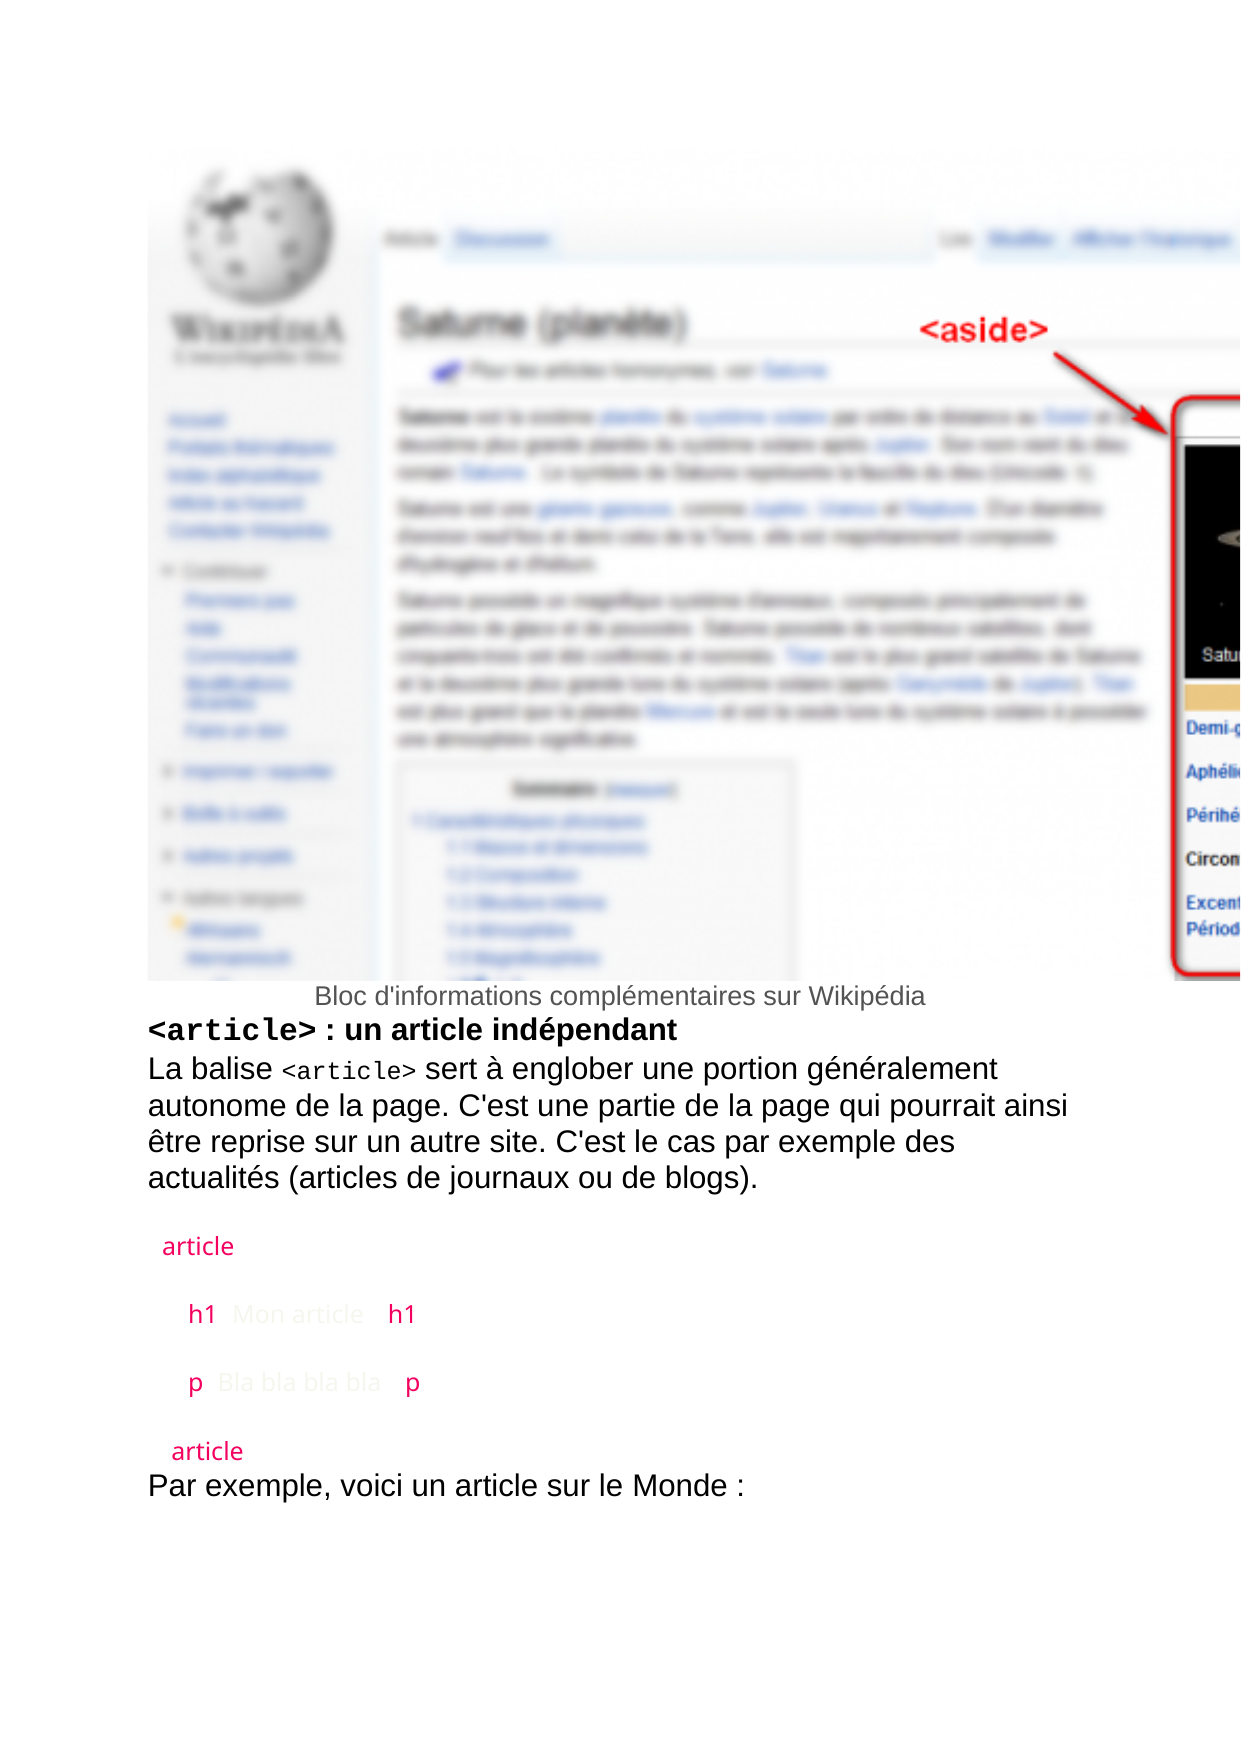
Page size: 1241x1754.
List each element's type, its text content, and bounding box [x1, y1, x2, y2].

picture [147, 147, 1241, 981]
text </article> [148, 1433, 1093, 1467]
text <article> [148, 1229, 1093, 1263]
text La balise <article> sert à englober une portion généralement autonome de la page. C'est une partie de la page qui pourrait ainsi être reprise sur un autre site. C'est le cas par exemple des actualités (articles de journaux ou de blogs). [148, 1050, 1093, 1195]
text <p>Bla bla bla bla</p> [148, 1365, 1093, 1399]
text Bloc d'informations complémentaires sur Wikipédia [148, 981, 1093, 1011]
text <article> : un article indépendant [148, 1011, 1093, 1050]
text Par exemple, voici un article sur le Monde : [148, 1467, 1093, 1503]
text <h1>Mon article</h1> [148, 1297, 1093, 1331]
